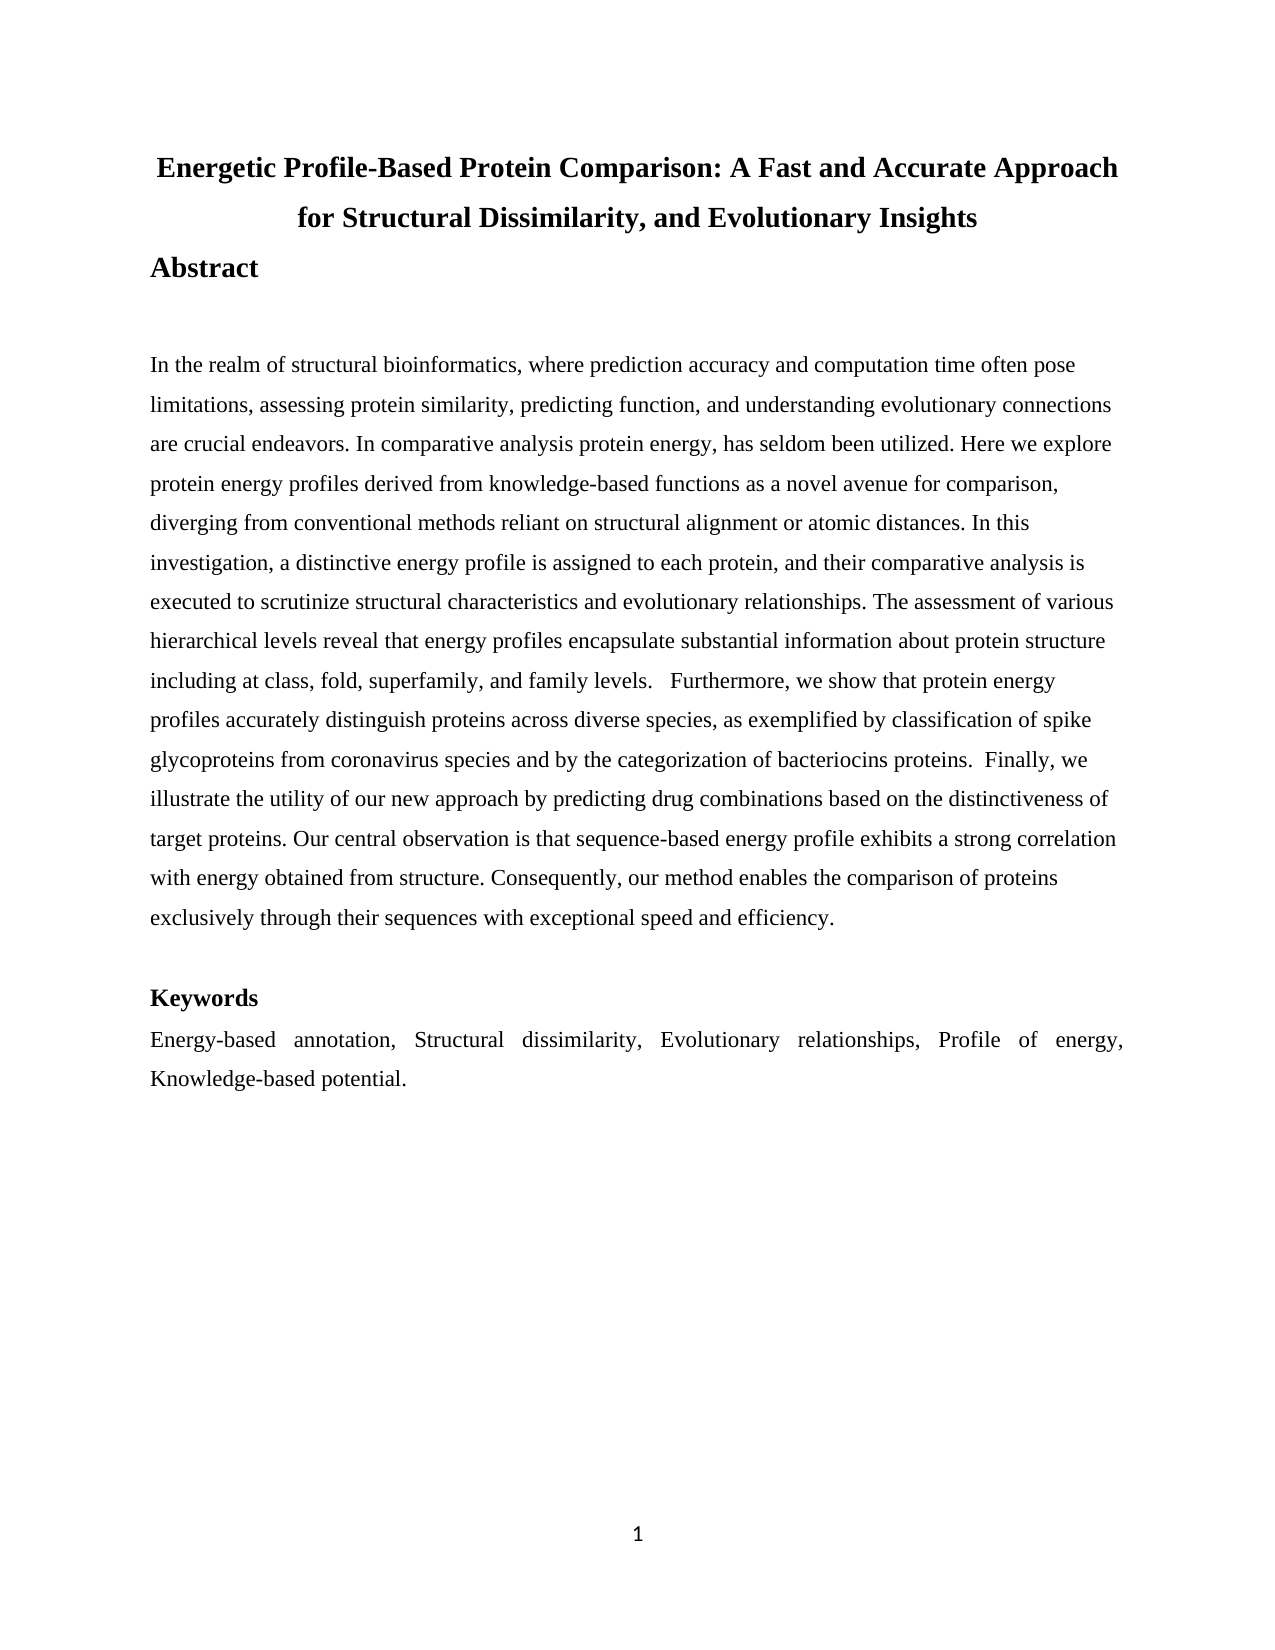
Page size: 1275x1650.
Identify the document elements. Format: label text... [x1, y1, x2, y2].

text Abstract [150, 251, 1125, 284]
text Keywords [150, 983, 1125, 1012]
text Energy-based annotation, Structural dissimilarity, Evolutionary relationships, Profile of energy, Knowledge-based potential. [150, 1026, 1125, 1092]
text Energetic Profile-Based Protein Comparison: A Fast and Accurate Approach for Structural Dissimilarity, and Evolutionary Insights [150, 150, 1125, 234]
text In the realm of structural bioinformatics, where prediction accuracy and computation time often pose limitations, assessing protein similarity, predicting function, and understanding evolutionary connections are crucial endeavors. In comparative analysis protein energy, has seldom been utilized. Here we explore protein energy profiles derived from knowledge-based functions as a novel avenue for comparison, diverging from conventional methods reliant on structural alignment or atomic distances. In this investigation, a distinctive energy profile is assigned to each protein, and their comparative analysis is executed to scrutinize structural characteristics and evolutionary relationships. The assessment of various hierarchical levels reveal that energy profiles encapsulate substantial information about protein structure including at class, fold, superfamily, and family levels. Furthermore, we show that protein energy profiles accurately distinguish proteins across diverse species, as exemplified by classification of spike glycoproteins from coronavirus species and by the categorization of bacteriocins proteins. Finally, we illustrate the utility of our new approach by predicting drug combinations based on the distinctiveness of target proteins. Our central observation is that sequence-based energy profile exhibits a strong correlation with energy obtained from structure. Consequently, our method enables the comparison of proteins exclusively through their sequences with exceptional speed and efficiency. [150, 351, 1125, 930]
